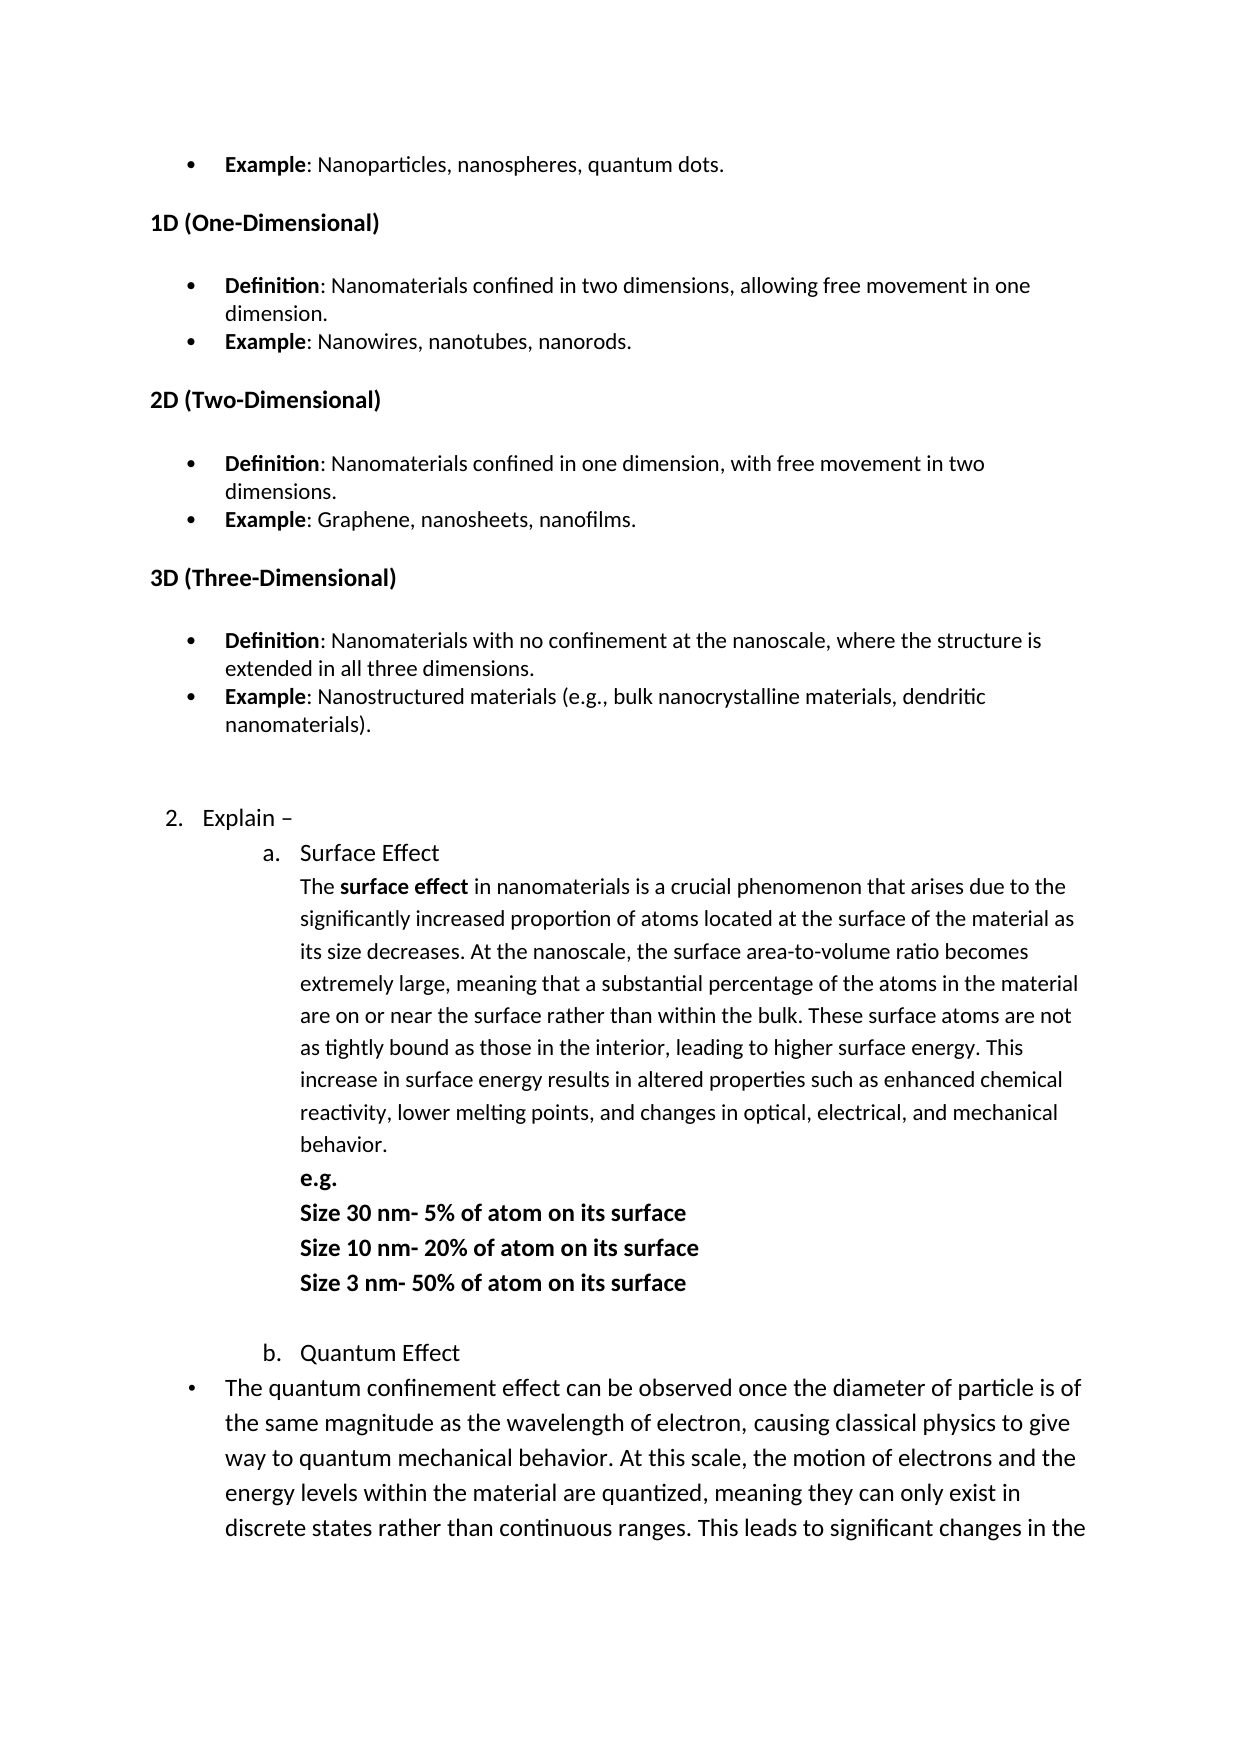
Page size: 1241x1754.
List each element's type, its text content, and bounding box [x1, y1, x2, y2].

list Definition: Nanomaterials confined in one dimension, with free movement in two dimensions. [187, 449, 1090, 505]
subtitle 3D (Three-Dimensional) [150, 562, 1090, 592]
text Size 3 nm- 50% of atom on its surface [300, 1267, 1090, 1298]
text Size 30 nm- 5% of atom on its surface [300, 1197, 1090, 1228]
list Quantum Effect [262, 1337, 1090, 1368]
list Example: Nanoparticles, nanospheres, quantum dots. [187, 150, 1090, 178]
list Example: Nanowires, nanotubes, nanorods. [187, 327, 1090, 355]
list Definition: Nanomaterials confined in two dimensions, allowing free movement in one dimension. [187, 271, 1090, 327]
text Size 10 nm- 20% of atom on its surface [300, 1232, 1090, 1263]
list Explain – [165, 802, 1090, 833]
text The surface effect in nanomaterials is a crucial phenomenon that arises due to the significantly increased proportion of atoms located at the surface of the material as its size decreases. At the nanoscale, the surface area-to-volume ratio becomes extremely large, meaning that a substantial percentage of the atoms in the material are on or near the surface rather than within the bulk. These surface atoms are not as tightly bound as those in the interior, leading to higher surface energy. This increase in surface energy results in altered properties such as enhanced chemical reactivity, lower melting points, and changes in optical, electrical, and mechanical behavior. [300, 872, 1090, 1158]
list Surface Effect [262, 837, 1090, 868]
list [187, 1372, 1090, 1543]
subtitle 2D (Two-Dimensional) [150, 384, 1090, 415]
list Example: Graphene, nanosheets, nanofilms. [187, 505, 1090, 533]
list Example: Nanostructured materials (e.g., bulk nanocrystalline materials, dendritic nanomaterials). [187, 682, 1090, 738]
subtitle 1D (One-Dimensional) [150, 207, 1090, 238]
list Definition: Nanomaterials with no confinement at the nanoscale, where the structure is extended in all three dimensions. [187, 626, 1090, 682]
text e.g. [300, 1162, 1090, 1193]
